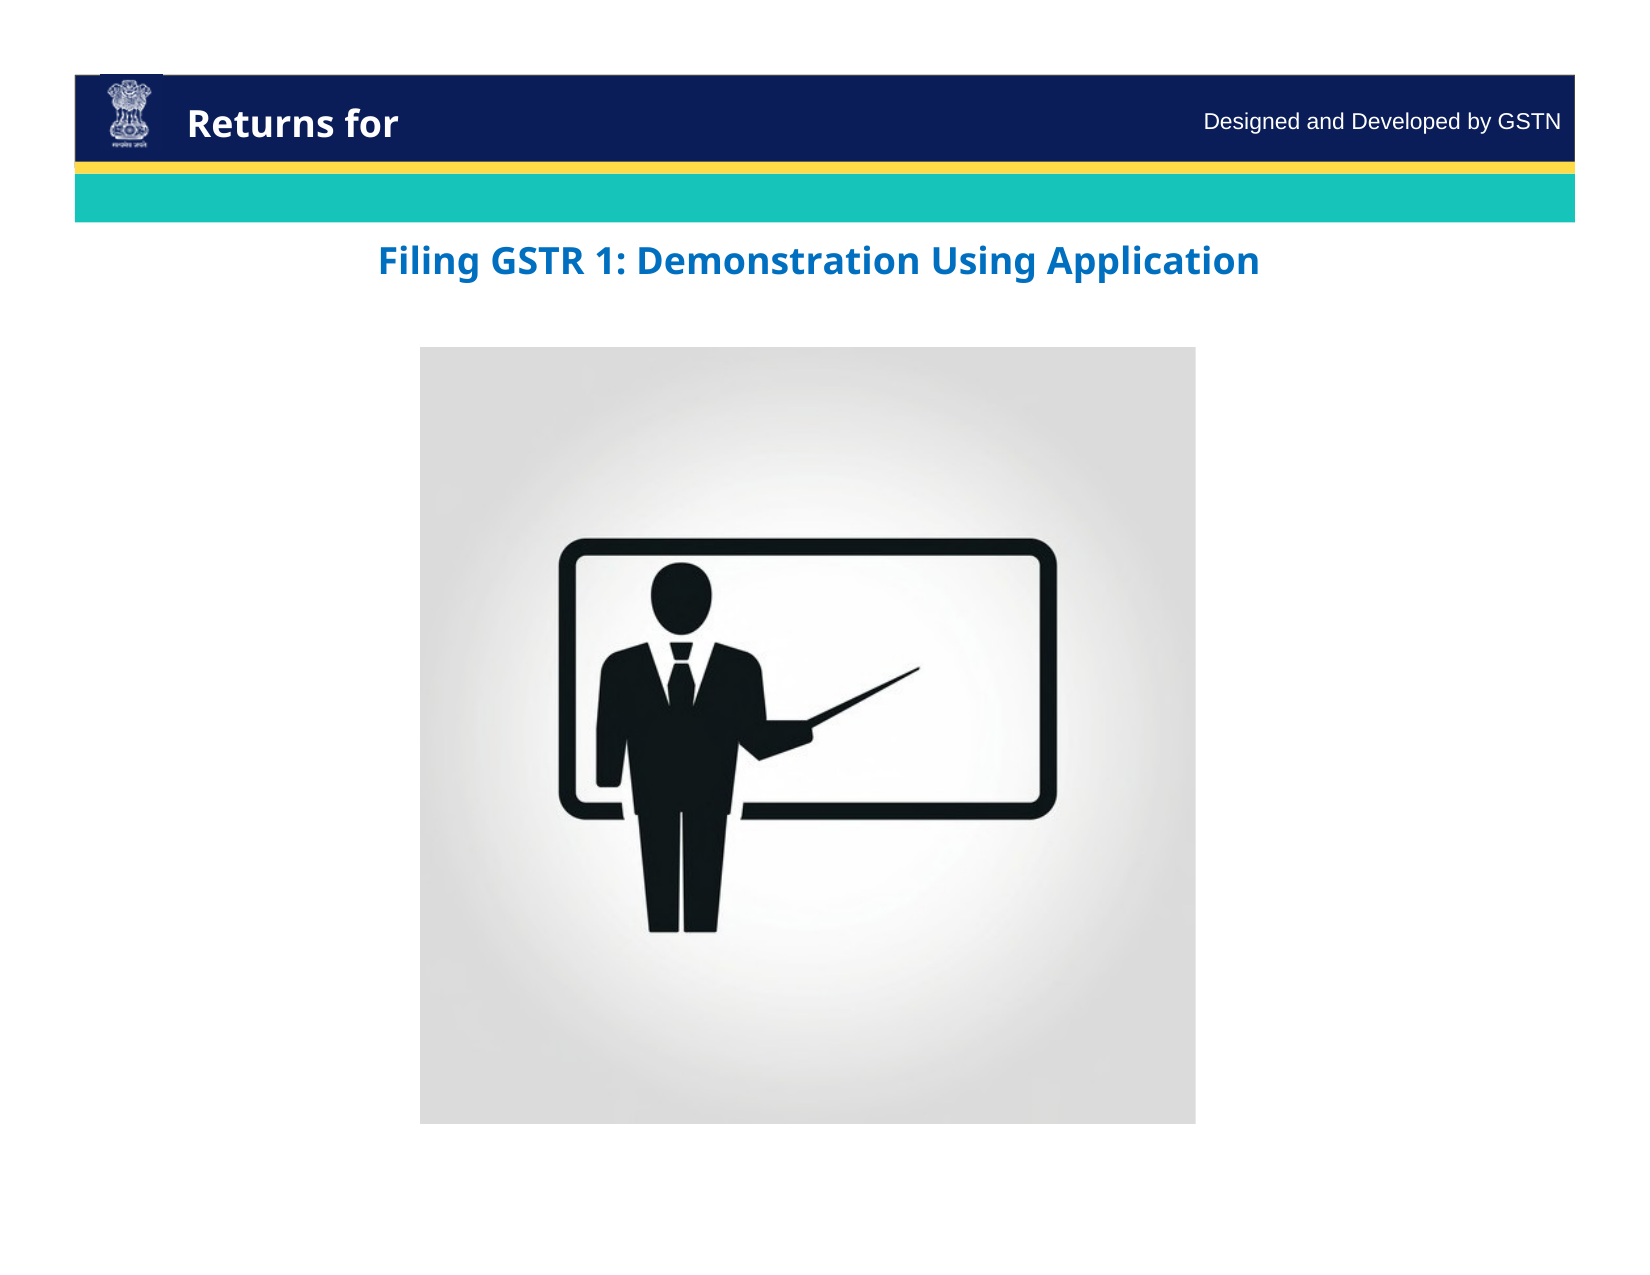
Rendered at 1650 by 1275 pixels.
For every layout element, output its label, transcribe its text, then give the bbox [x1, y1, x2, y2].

picture [100, 74, 163, 150]
subtitle Filing GSTR 1: Demonstration Using Application [251, 234, 1387, 285]
picture [420, 347, 1196, 1124]
